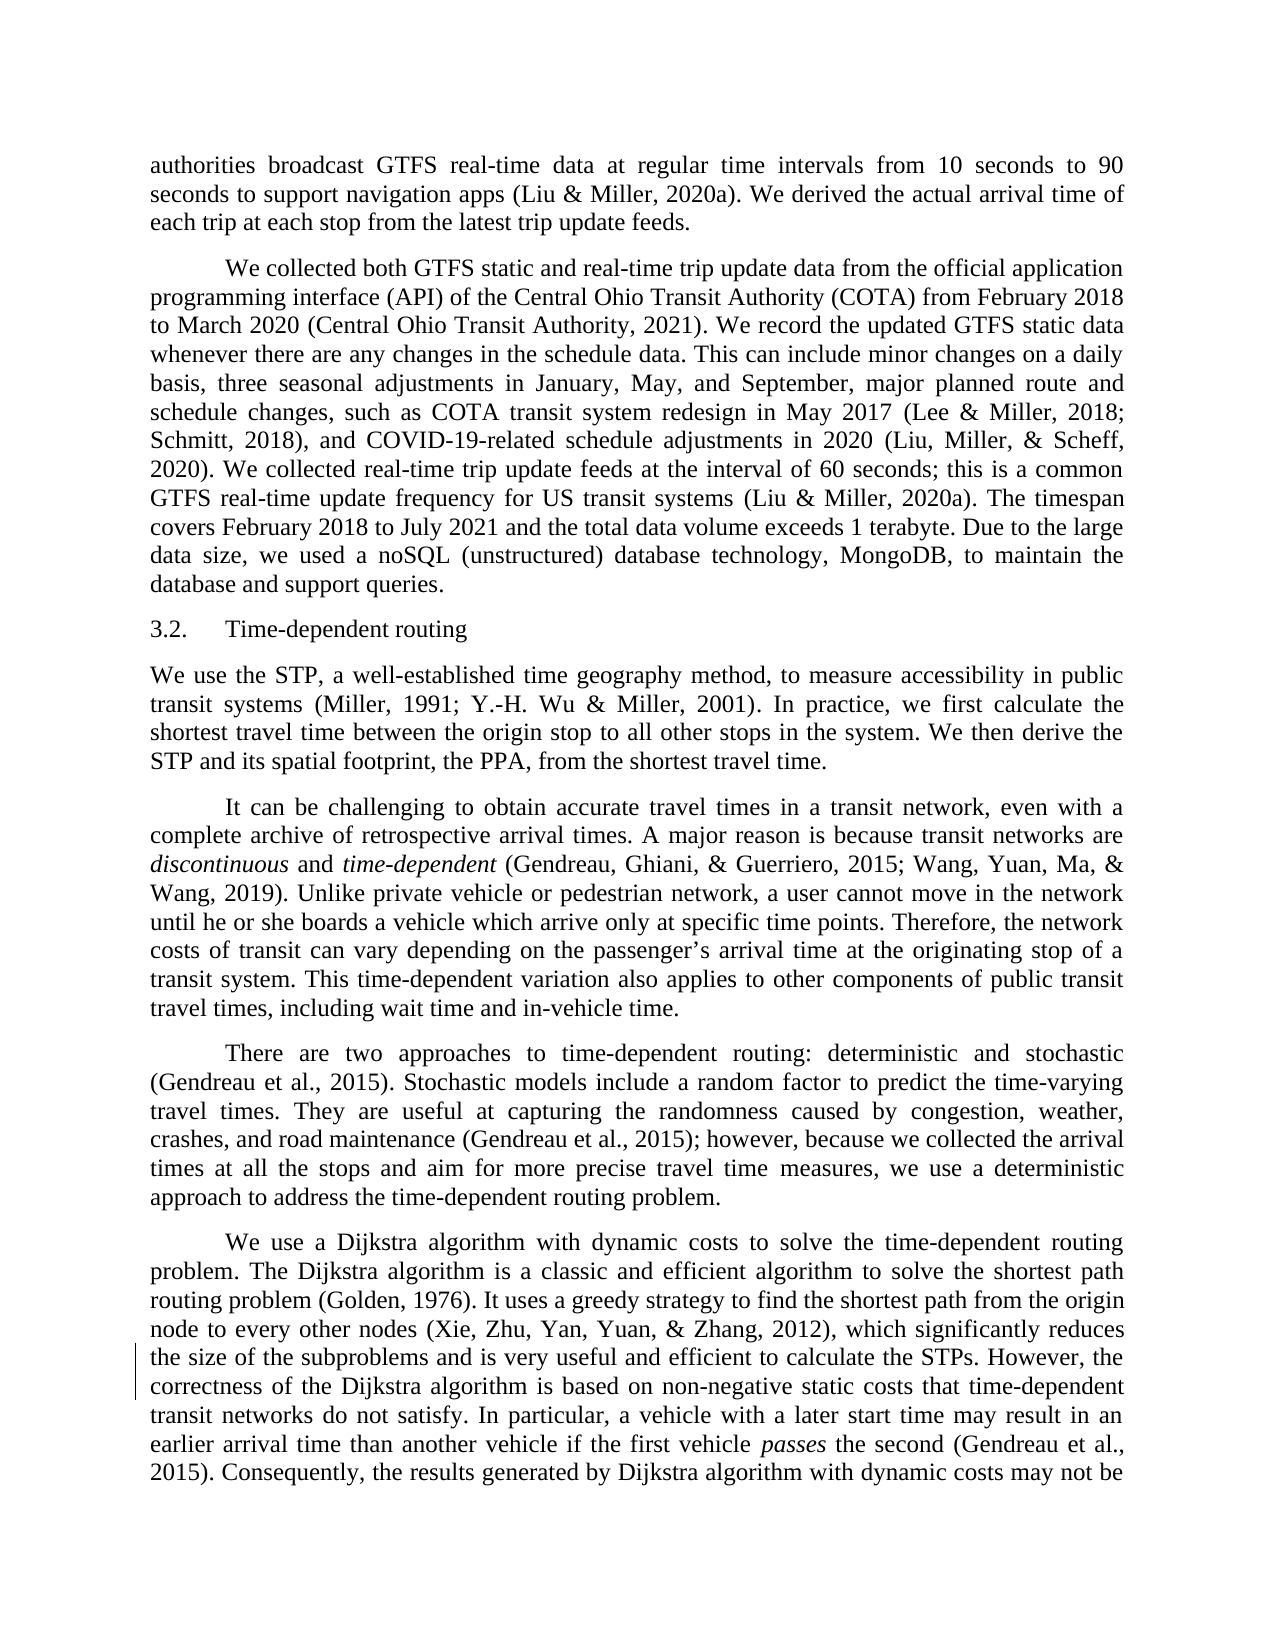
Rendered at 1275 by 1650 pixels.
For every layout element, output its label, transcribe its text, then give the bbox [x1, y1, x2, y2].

text There are two approaches to time-dependent routing: deterministic and stochastic (Gendreau et al., 2015). Stochastic models include a random factor to predict the time-varying travel times. They are useful at capturing the randomness caused by congestion, weather, crashes, and road maintenance (Gendreau et al., 2015); however, because we collected the arrival times at all the stops and aim for more precise travel time measures, we use a deterministic approach to address the time-dependent routing problem. [150, 1038, 1125, 1211]
text We use the STP, a well-established time geography method, to measure accessibility in public transit systems (Miller, 1991; Y.-H. Wu & Miller, 2001). In practice, we first calculate the shortest travel time between the origin stop to all other stops in the system. We then derive the STP and its spatial footprint, the PPA, from the shortest travel time. [150, 660, 1125, 775]
text We collected both GTFS static and real-time trip update data from the official application programming interface (API) of the Central Ohio Transit Authority (COTA) from February 2018 to March 2020 (Central Ohio Transit Authority, 2021). We record the updated GTFS static data whenever there are any changes in the schedule data. This can include minor changes on a daily basis, three seasonal adjustments in January, May, and September, major planned route and schedule changes, such as COTA transit system redesign in May 2017 (Lee & Miller, 2018; Schmitt, 2018), and COVID-19-related schedule adjustments in 2020 (Liu, Miller, & Scheff, 2020). We collected real-time trip update feeds at the interval of 60 seconds; this is a common GTFS real-time update frequency for US transit systems (Liu & Miller, 2020a). The timespan covers February 2018 to July 2021 and the total data volume exceeds 1 terabyte. Due to the large data size, we used a noSQL (unstructured) database technology, MongoDB, to maintain the database and support queries. [150, 253, 1125, 598]
text It can be challenging to obtain accurate travel times in a transit network, even with a complete archive of retrospective arrival times. A major reason is because transit networks are discontinuous and time-dependent (Gendreau, Ghiani, & Guerriero, 2015; Wang, Yuan, Ma, & Wang, 2019). Unlike private vehicle or pedestrian network, a user cannot move in the network until he or she boards a vehicle which arrive only at specific time points. Therefore, the network costs of transit can vary depending on the passenger’s arrival time at the originating stop of a transit system. This time-dependent variation also applies to other components of public transit travel times, including wait time and in-vehicle time. [150, 792, 1125, 1022]
list Time-dependent routing [150, 614, 1125, 643]
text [150, 150, 1125, 236]
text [150, 1227, 1125, 1486]
